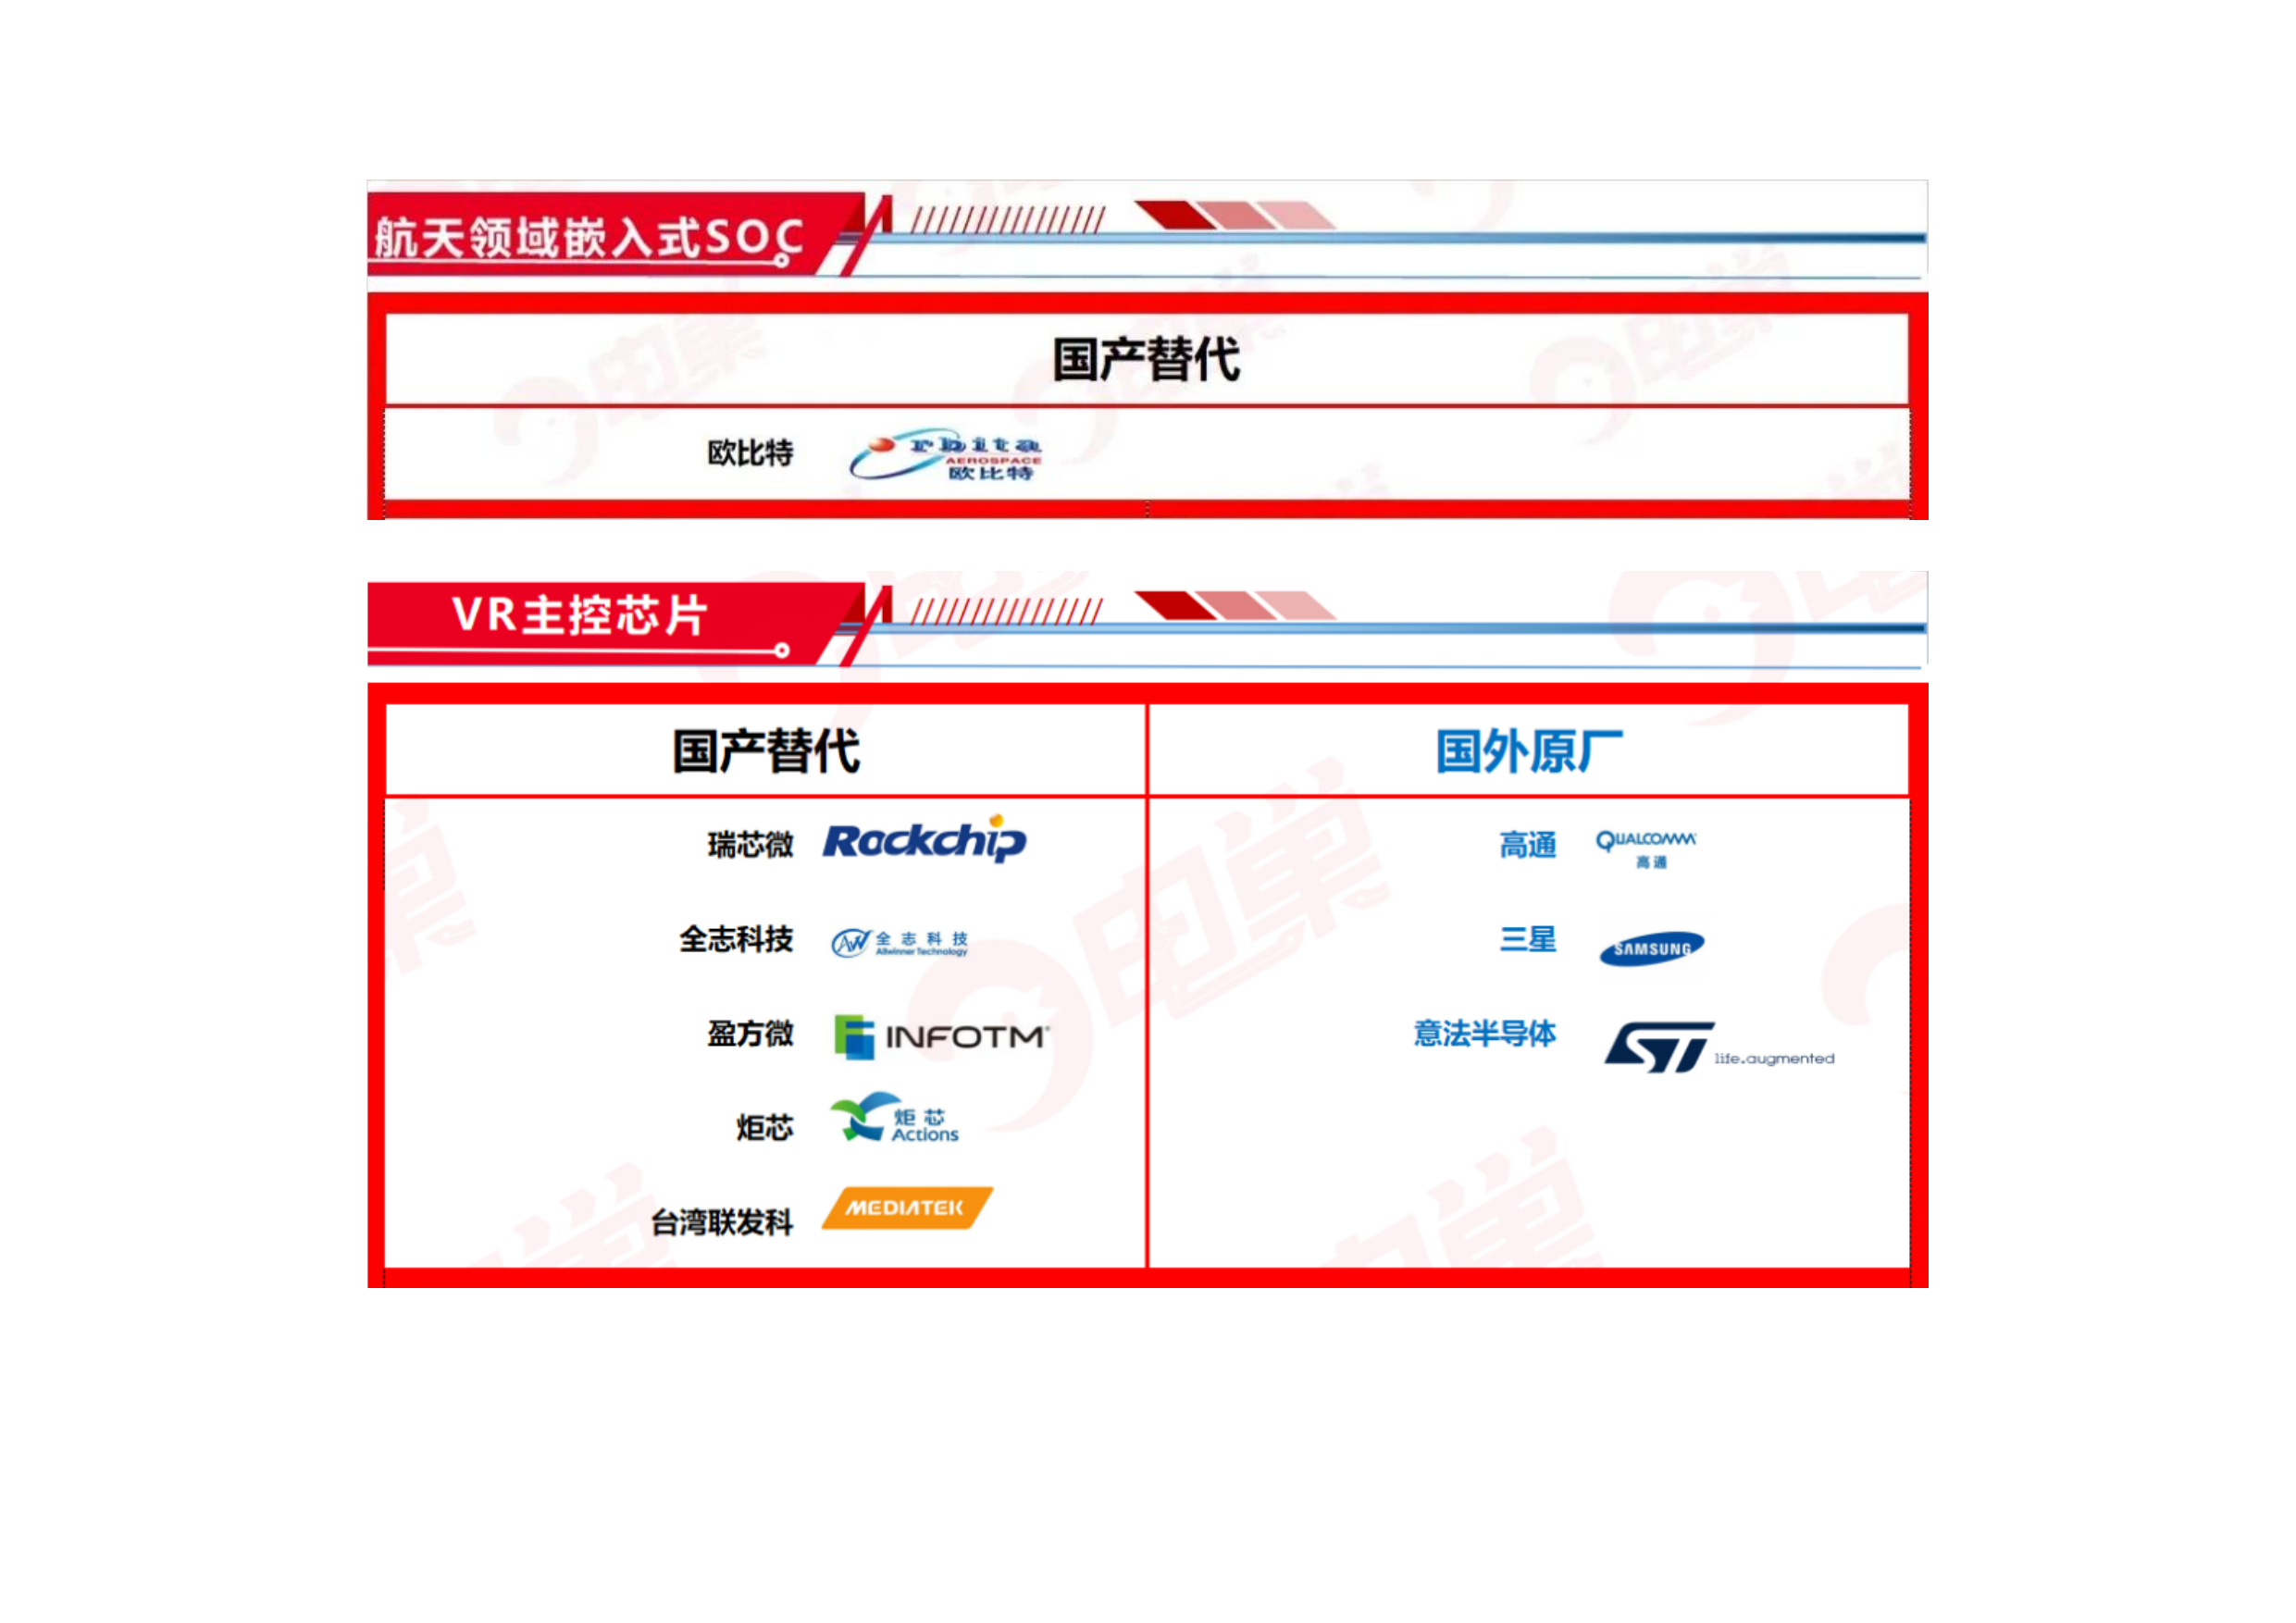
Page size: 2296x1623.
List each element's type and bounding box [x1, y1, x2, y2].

picture [366, 180, 1929, 520]
picture [366, 571, 1929, 1288]
